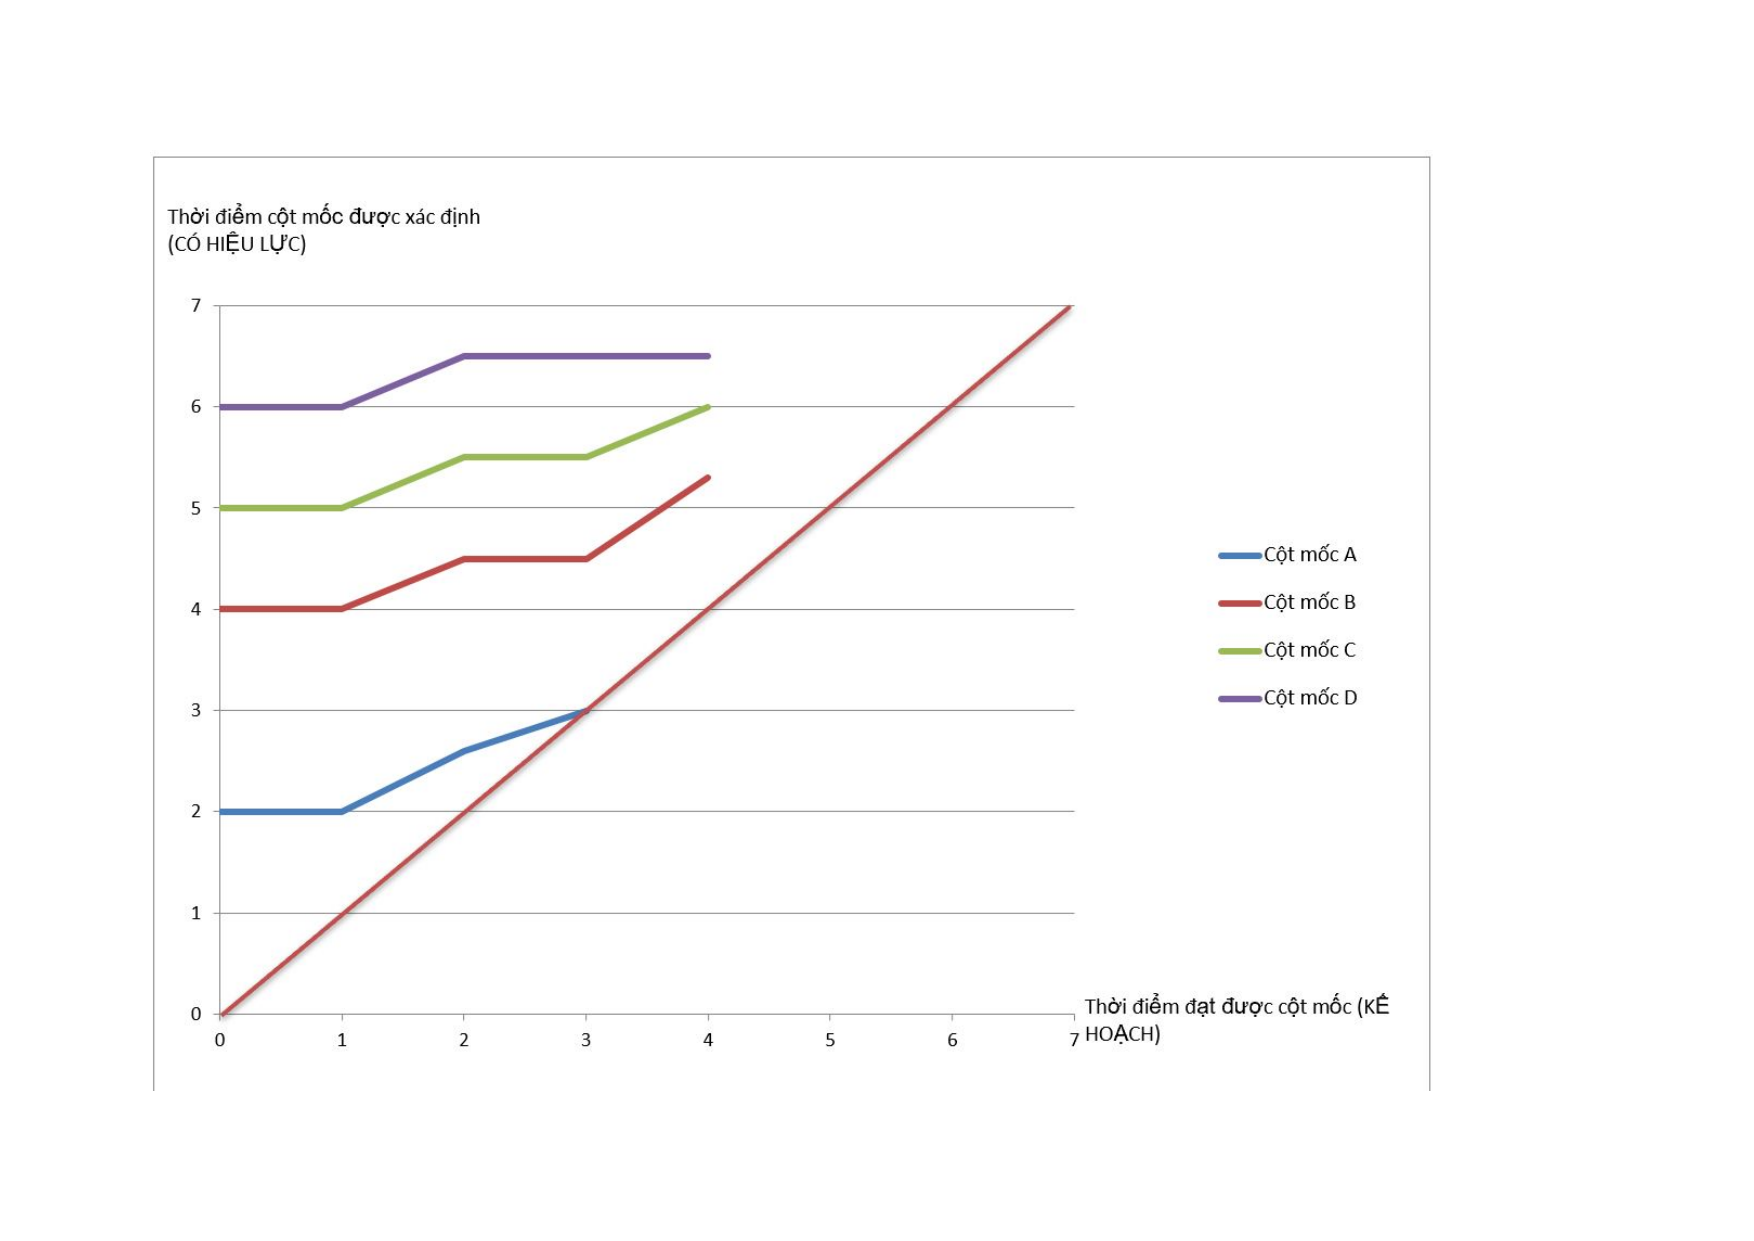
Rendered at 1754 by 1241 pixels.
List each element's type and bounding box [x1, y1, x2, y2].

picture [150, 150, 1438, 1091]
